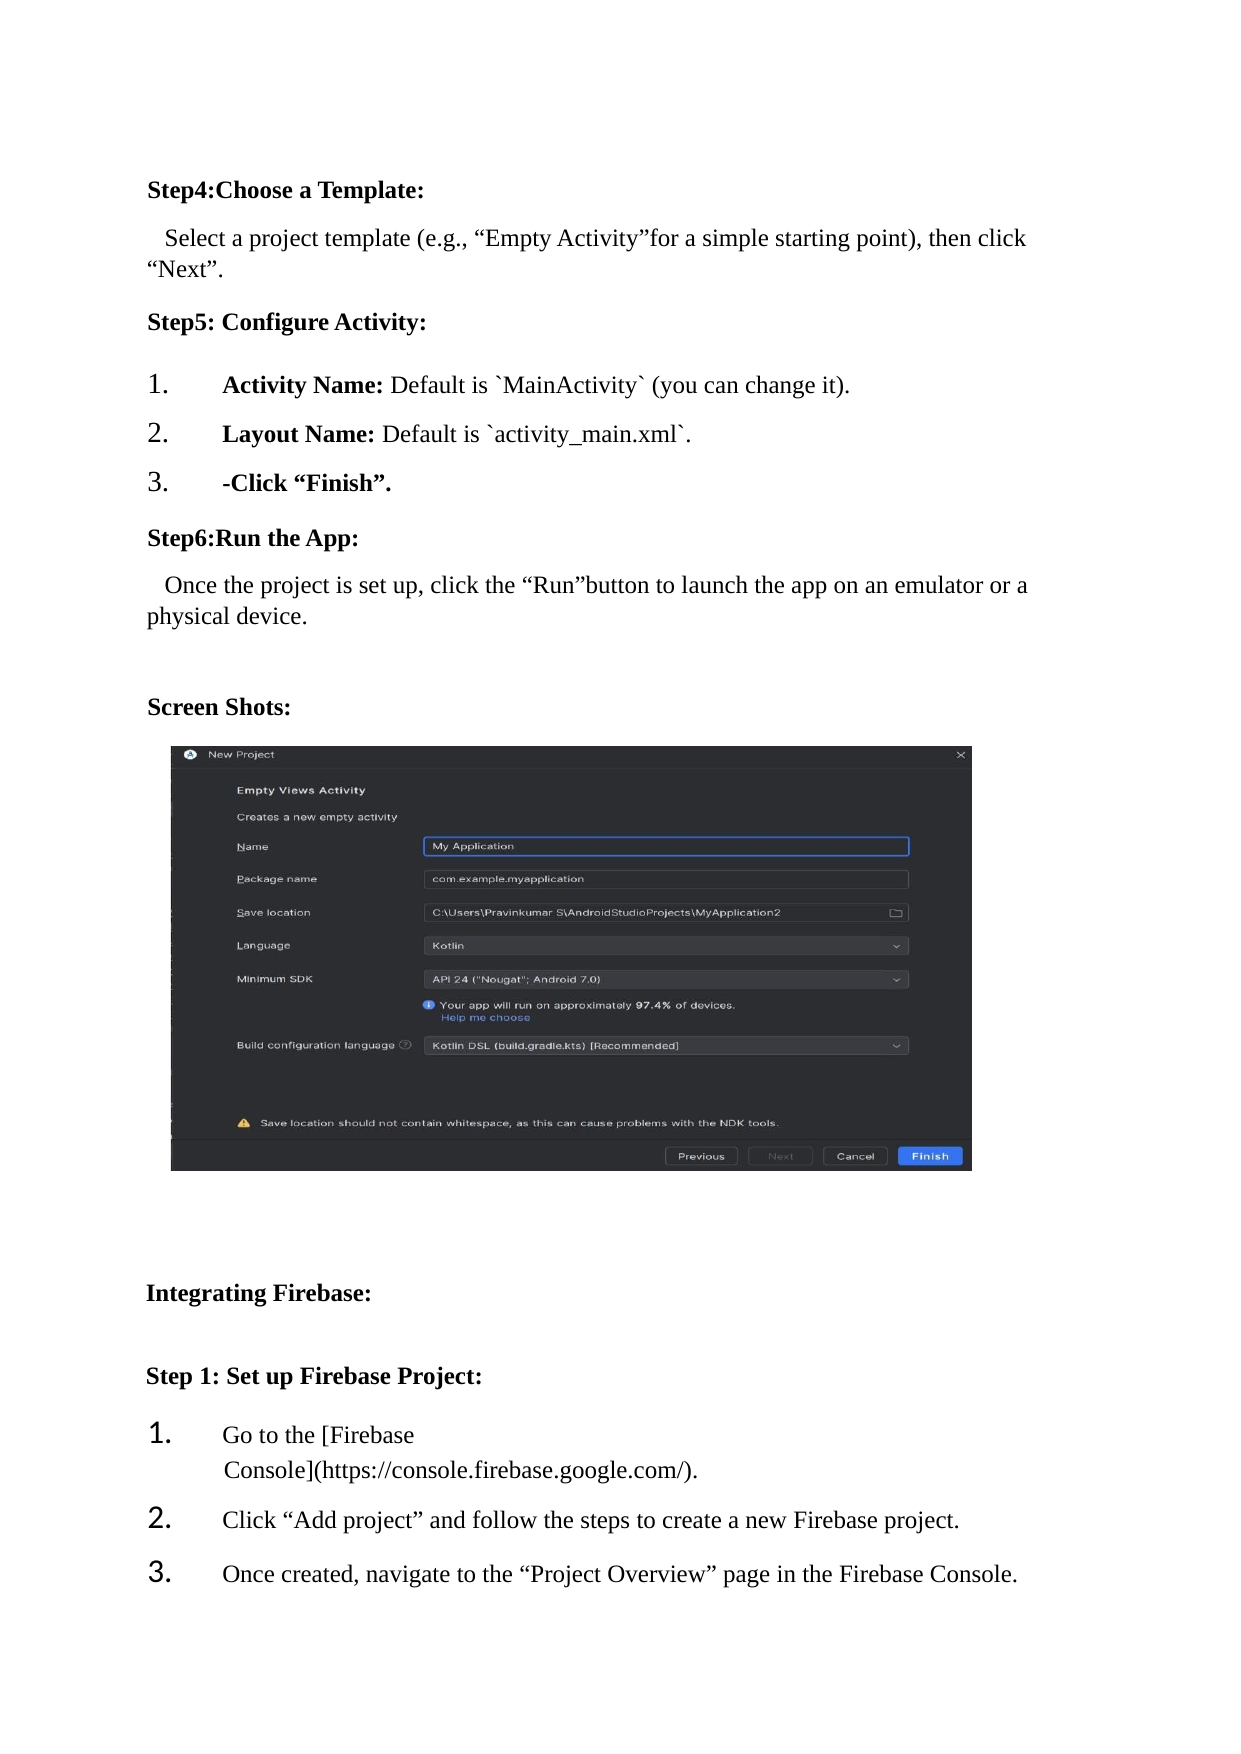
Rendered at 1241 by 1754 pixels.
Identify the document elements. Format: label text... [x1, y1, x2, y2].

text Step 1: Set up Firebase Project: [146, 1361, 1164, 1390]
list Go to the [Firebase [147, 1411, 1094, 1452]
list Layout Name: Default is `activity_main.xml`. [147, 415, 1175, 449]
text Once the project is set up, click the “Run”button to launch the app on an emulator or a physical device. [146, 570, 1097, 630]
picture [170, 746, 972, 1171]
text Select a project template (e.g., “Empty Activity”for a simple starting point), then click “Next”. [146, 223, 1097, 283]
text Step6:Run the App: [147, 523, 1175, 552]
list Once created, navigate to the “Project Overview” page in the Firebase Console. [147, 1550, 1094, 1591]
text Step4:Choose a Template: [147, 176, 1175, 204]
list Activity Name: Default is `MainActivity` (you can change it). [147, 367, 1175, 400]
list Click “Add project” and follow the steps to create a new Firebase project. [147, 1496, 1094, 1537]
text Console](https://console.firebase.google.com/). [223, 1455, 1094, 1484]
text Screen Shots: [147, 692, 1175, 721]
text Integrating Firebase: [146, 1278, 1164, 1307]
text Step5: Configure Activity: [147, 307, 1175, 336]
list -Click “Finish”. [147, 464, 1175, 498]
